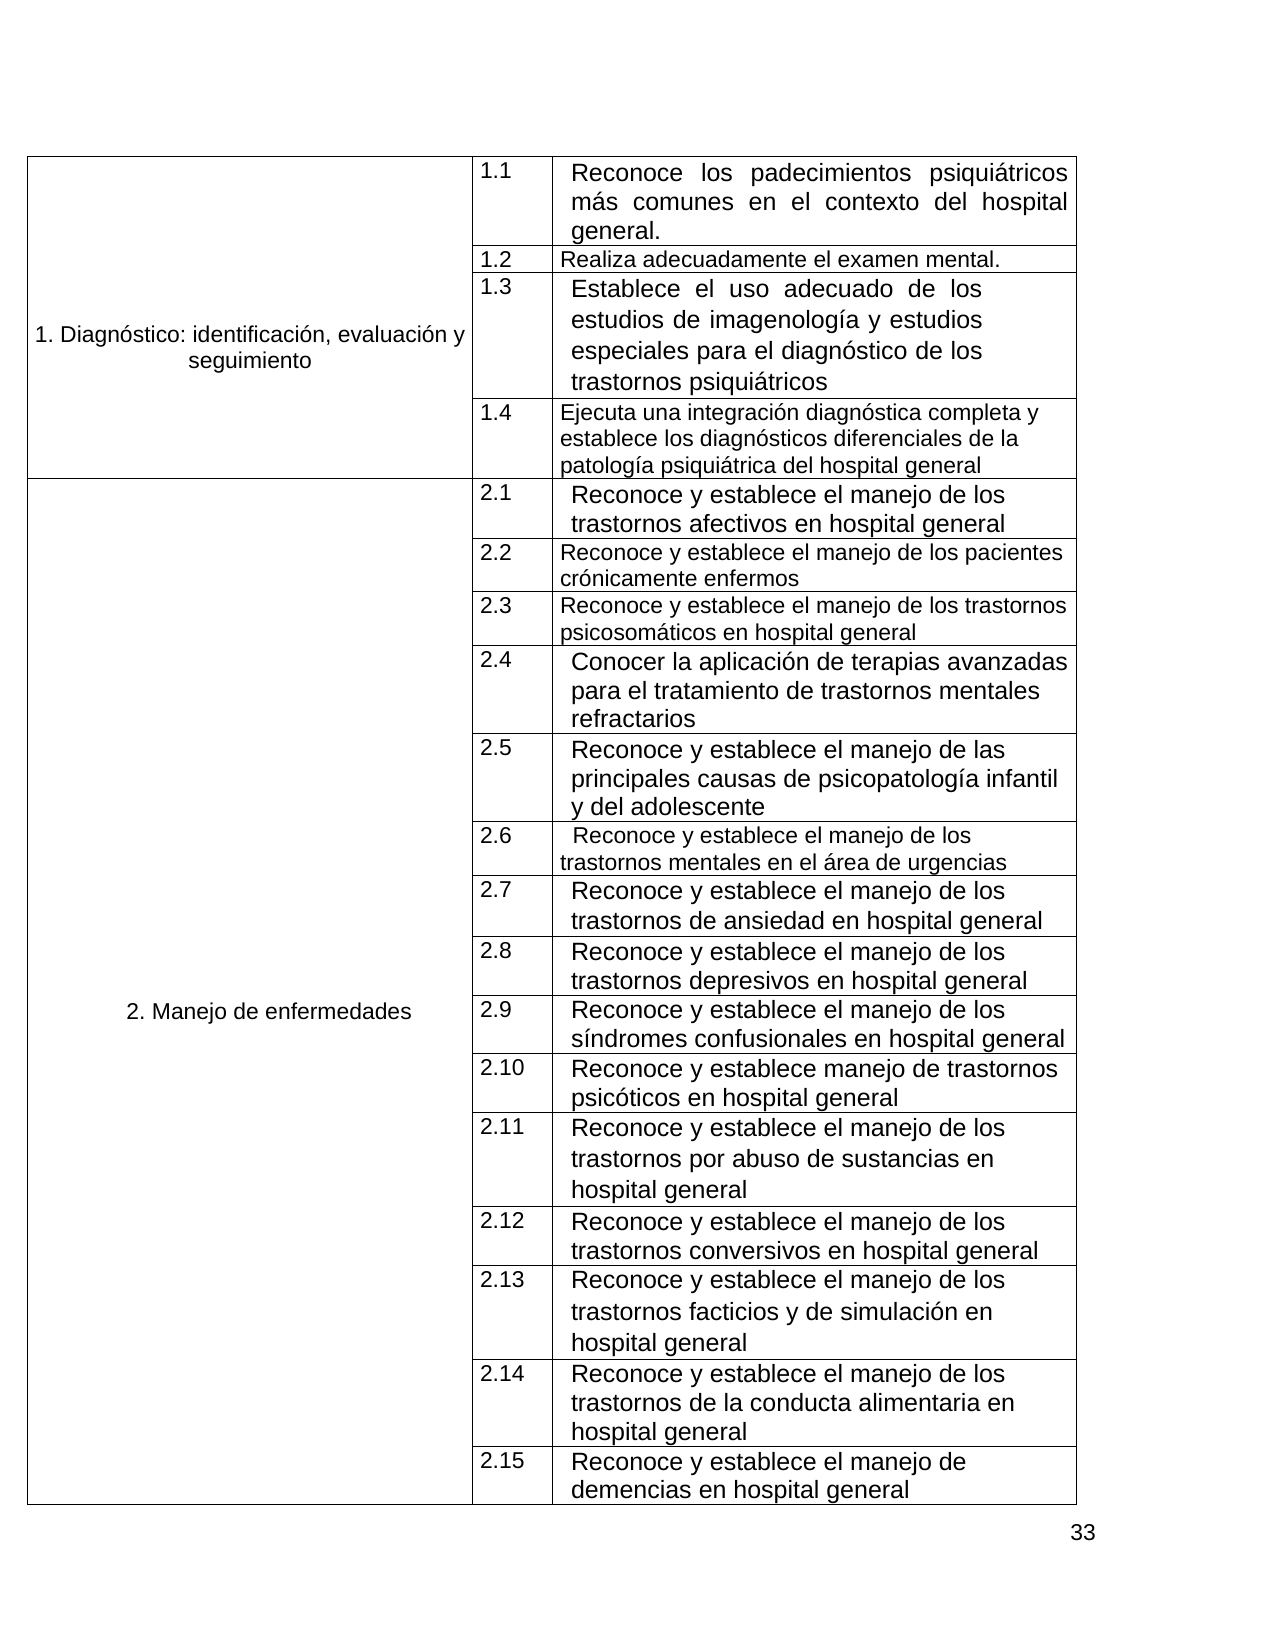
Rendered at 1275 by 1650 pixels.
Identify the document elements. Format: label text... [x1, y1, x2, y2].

table_cell 1.3 [473, 273, 552, 398]
table_cell 2.1 [473, 479, 552, 537]
table_cell 2. Manejo de enfermedades [28, 479, 472, 1504]
table_cell Reconoce y establece el manejo de demencias en hospital general [553, 1447, 1076, 1504]
table_cell Reconoce y establece el manejo de los trastornos psicosomáticos en hospital general [553, 592, 1076, 645]
table_cell Reconoce y establece manejo de trastornos psicóticos en hospital general [553, 1054, 1076, 1112]
table_cell 2.6 [473, 822, 552, 875]
table_cell 2.12 [473, 1207, 552, 1264]
table_cell 2.9 [473, 996, 552, 1053]
table_cell 1. Diagnóstico: identificación, evaluación y seguimiento [28, 157, 472, 478]
table_cell Reconoce los padecimientos psiquiátricos más comunes en el contexto del hospital general. [553, 157, 1076, 244]
table_cell 1.4 [473, 399, 552, 478]
table_cell 2.14 [473, 1360, 552, 1446]
table_cell 2.3 [473, 592, 552, 645]
table_cell Realiza adecuadamente el examen mental. [553, 246, 1076, 272]
table_cell 2.8 [473, 937, 552, 994]
table_cell 2.5 [473, 734, 552, 821]
table_cell 2.7 [473, 876, 552, 936]
table_cell Reconoce y establece el manejo de los trastornos de la conducta alimentaria en hospital general [553, 1360, 1076, 1446]
table_cell 2.15 [473, 1447, 552, 1504]
table_cell Reconoce y establece el manejo de los trastornos depresivos en hospital general [553, 937, 1076, 994]
table_cell 2.13 [473, 1266, 552, 1358]
table_cell 2.10 [473, 1054, 552, 1112]
table_cell Reconoce y establece el manejo de los trastornos por abuso de sustancias en hospital general [553, 1113, 1076, 1206]
table_cell Reconoce y establece el manejo de los síndromes confusionales en hospital general [553, 996, 1076, 1053]
table_cell 2.11 [473, 1113, 552, 1206]
table_cell Reconoce y establece el manejo de los trastornos conversivos en hospital general [553, 1207, 1076, 1264]
table_cell 2.4 [473, 646, 552, 733]
table_cell Reconoce y establece el manejo de los trastornos de ansiedad en hospital general [553, 876, 1076, 936]
table_cell 2.2 [473, 539, 552, 591]
table_cell Reconoce y establece el manejo de los trastornos mentales en el área de urgencias [553, 822, 1076, 875]
table_cell Reconoce y establece el manejo de los trastornos facticios y de simulación en hospital general [553, 1266, 1076, 1358]
table_cell Reconoce y establece el manejo de los pacientes crónicamente enfermos [553, 539, 1076, 591]
table_cell 1.1 [473, 157, 552, 244]
table_cell Reconoce y establece el manejo de los trastornos afectivos en hospital general [553, 479, 1076, 537]
table_cell Reconoce y establece el manejo de las principales causas de psicopatología infantil y del adolescente [553, 734, 1076, 821]
table_cell Conocer la aplicación de terapias avanzadas para el tratamiento de trastornos mentales refractarios [553, 646, 1076, 733]
table_cell Ejecuta una integración diagnóstica completa y establece los diagnósticos diferenciales de la patología psiquiátrica del hospital general [553, 399, 1076, 478]
table_cell 1.2 [473, 246, 552, 272]
table_cell Establece el uso adecuado de los estudios de imagenología y estudios especiales para el diagnóstico de los trastornos psiquiátricos [553, 273, 1076, 398]
